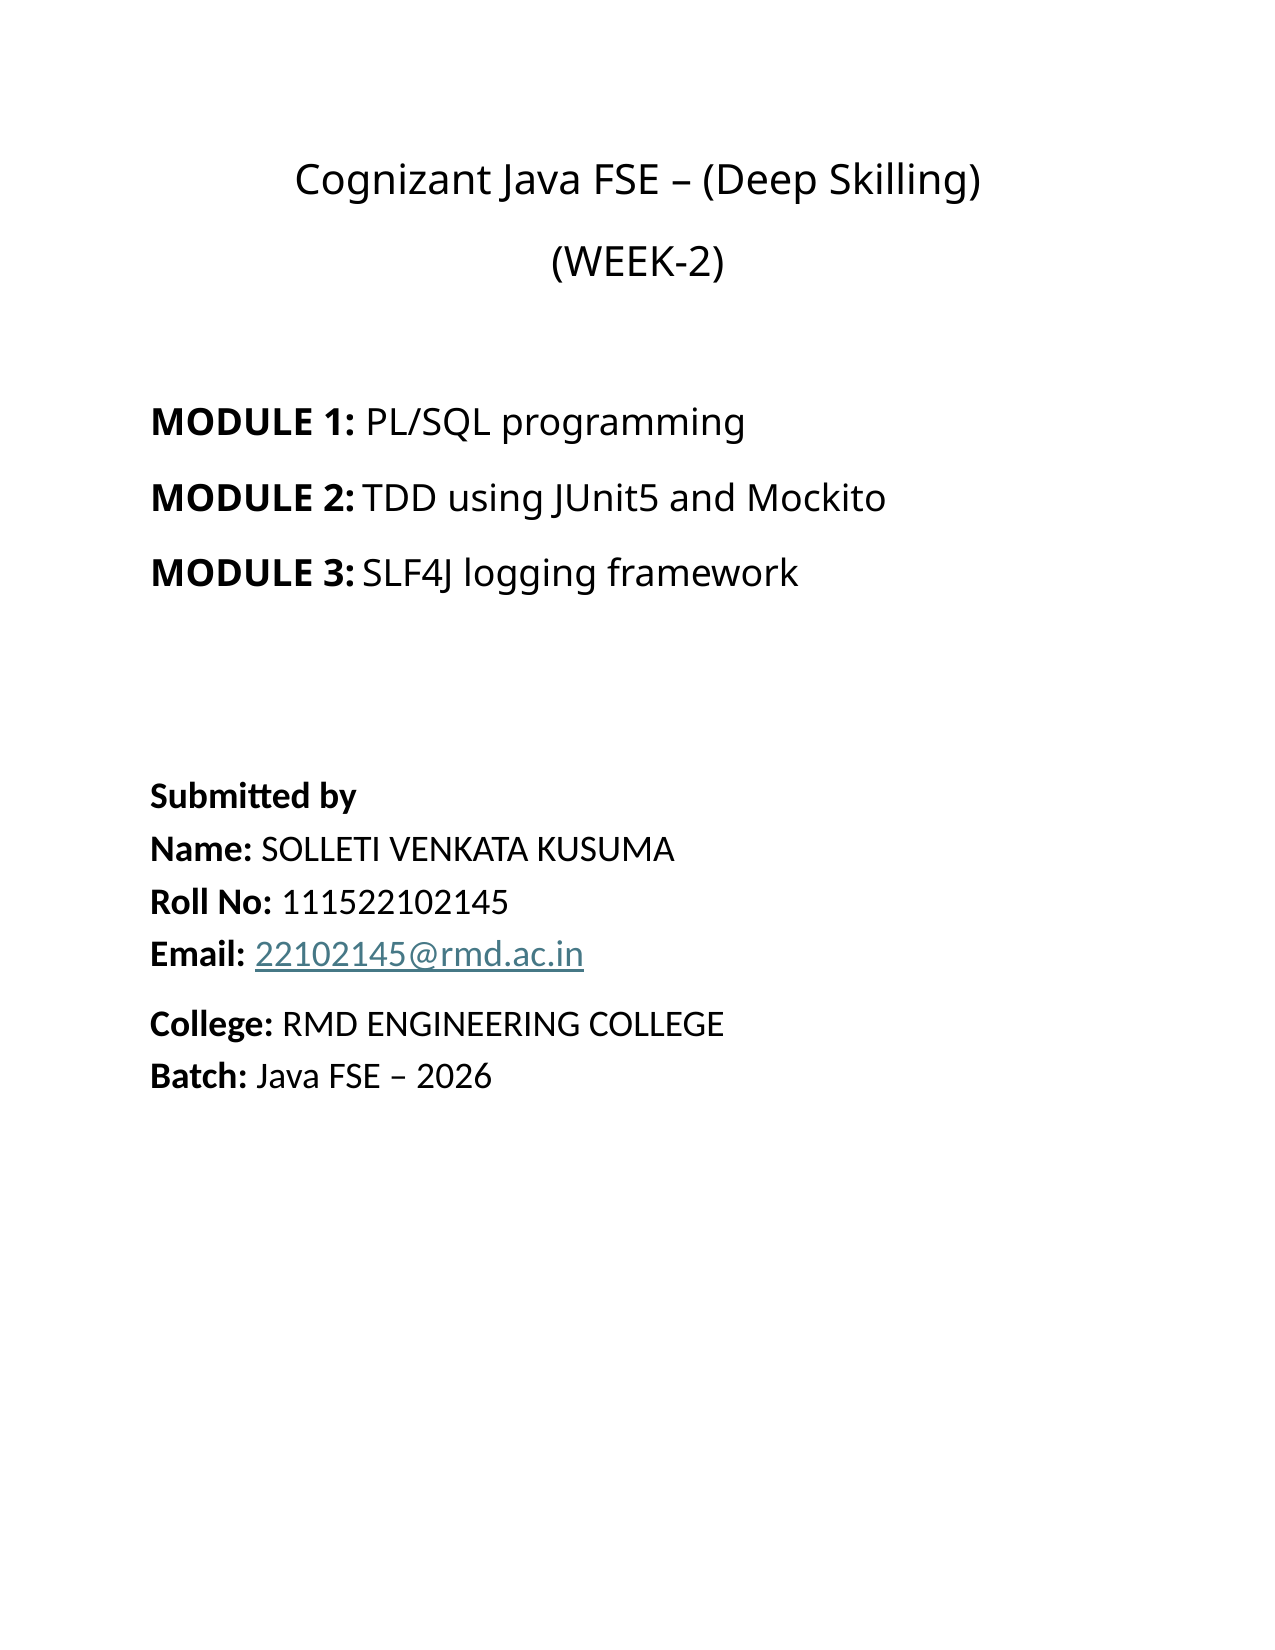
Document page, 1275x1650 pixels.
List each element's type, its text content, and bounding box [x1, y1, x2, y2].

text MODULE 2: TDD using JUnit5 and Mockito [150, 471, 1125, 522]
text Cognizant Java FSE – (Deep Skilling) [150, 150, 1125, 207]
text Submitted by Name: SOLLETI VENKATA KUSUMA Roll No: 111522102145 Email: 22102145@rmd.ac.in [150, 772, 1125, 976]
text MODULE 3: SLF4J logging framework [150, 546, 1125, 597]
text MODULE 1: PL/SQL programming [150, 396, 1125, 447]
text College: RMD ENGINEERING COLLEGE Batch: Java FSE – 2026 [150, 1000, 1125, 1098]
text (WEEK-2) [150, 232, 1125, 289]
